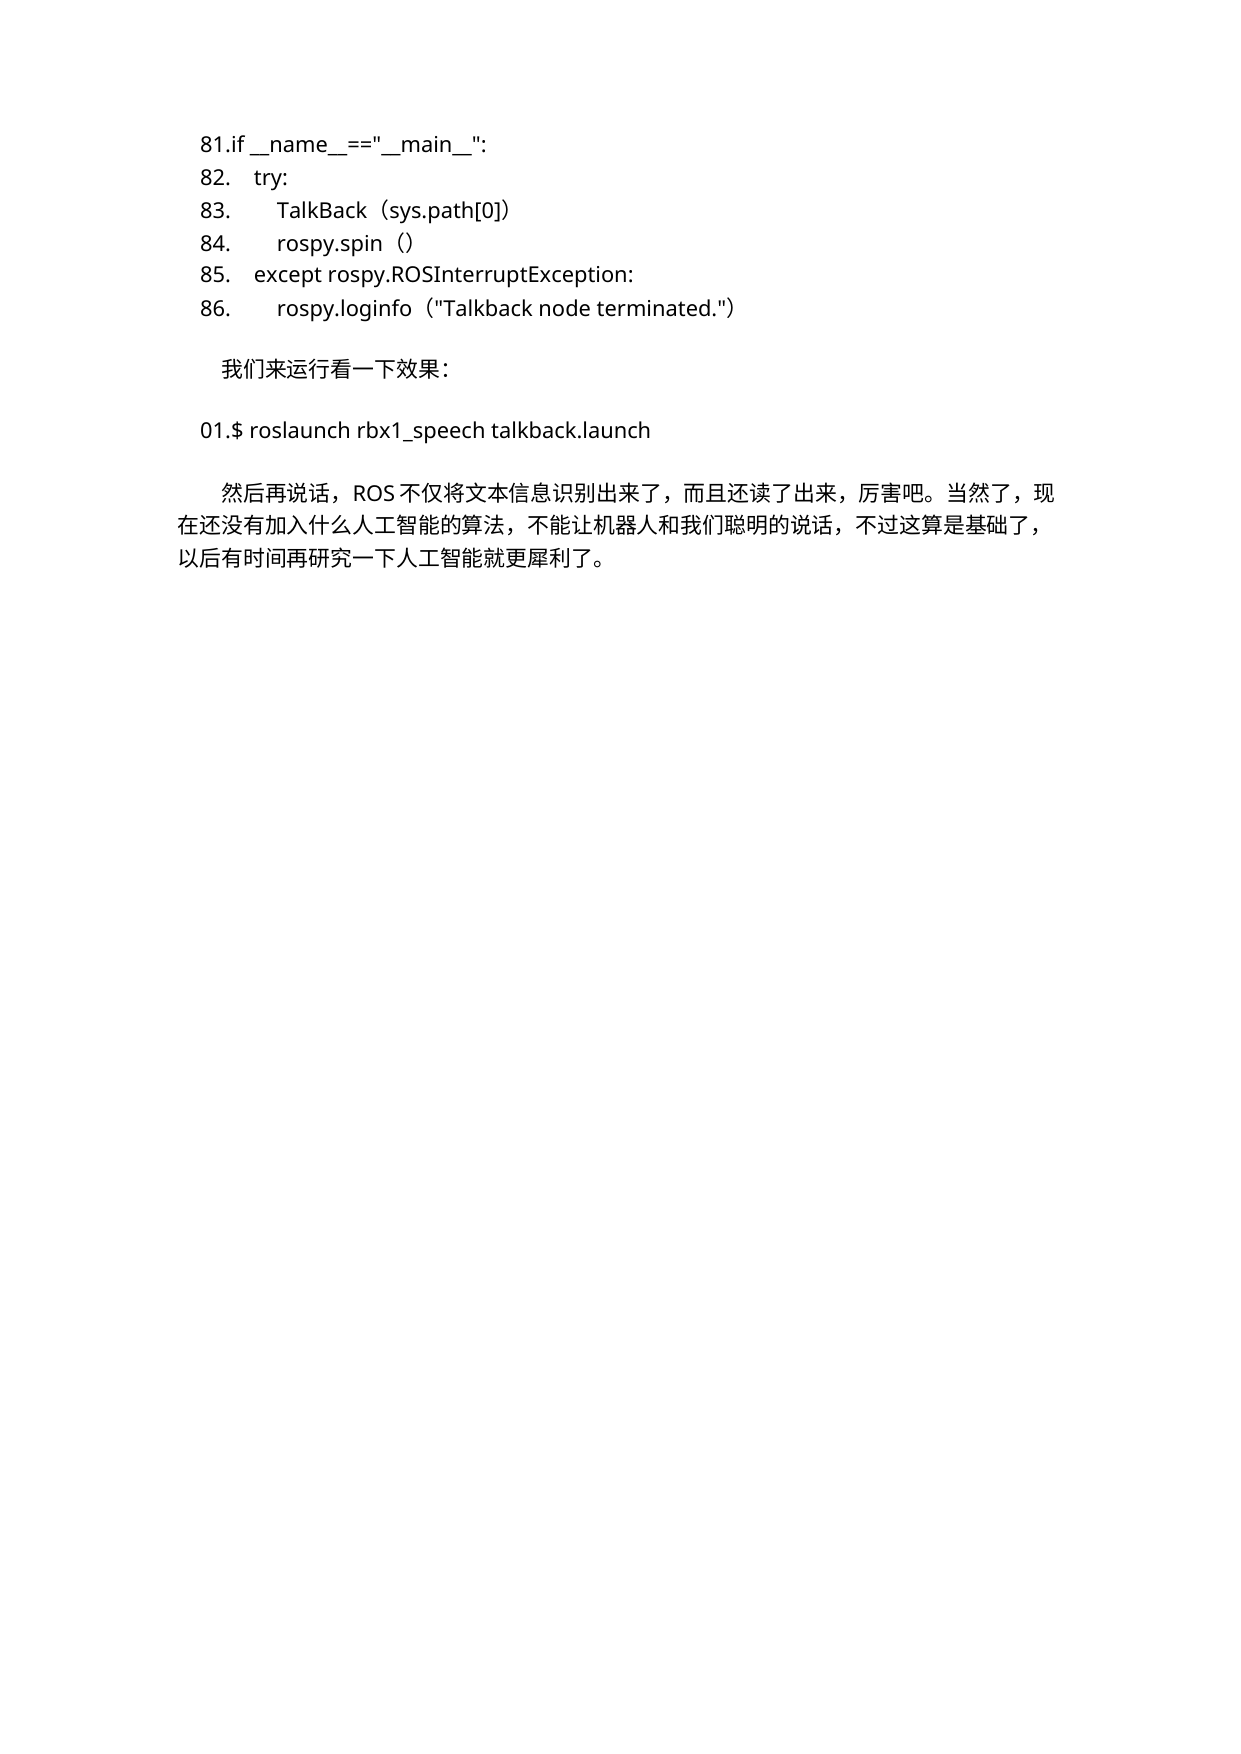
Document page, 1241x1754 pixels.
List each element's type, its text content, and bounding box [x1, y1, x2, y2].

text 然后再说话，ROS不仅将文本信息识别出来了，而且还读了出来，厉害吧。当然了，现在还没有加入什么人工智能的算法，不能让机器人和我们聪明的说话，不过这算是基础了，以后有时间再研究一下人工智能就更犀利了。 [177, 475, 1063, 573]
text 01.$ roslaunch rbx1_speech talkback.launch [177, 414, 1063, 446]
text 我们来运行看一下效果： [177, 352, 1063, 384]
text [177, 128, 1063, 323]
